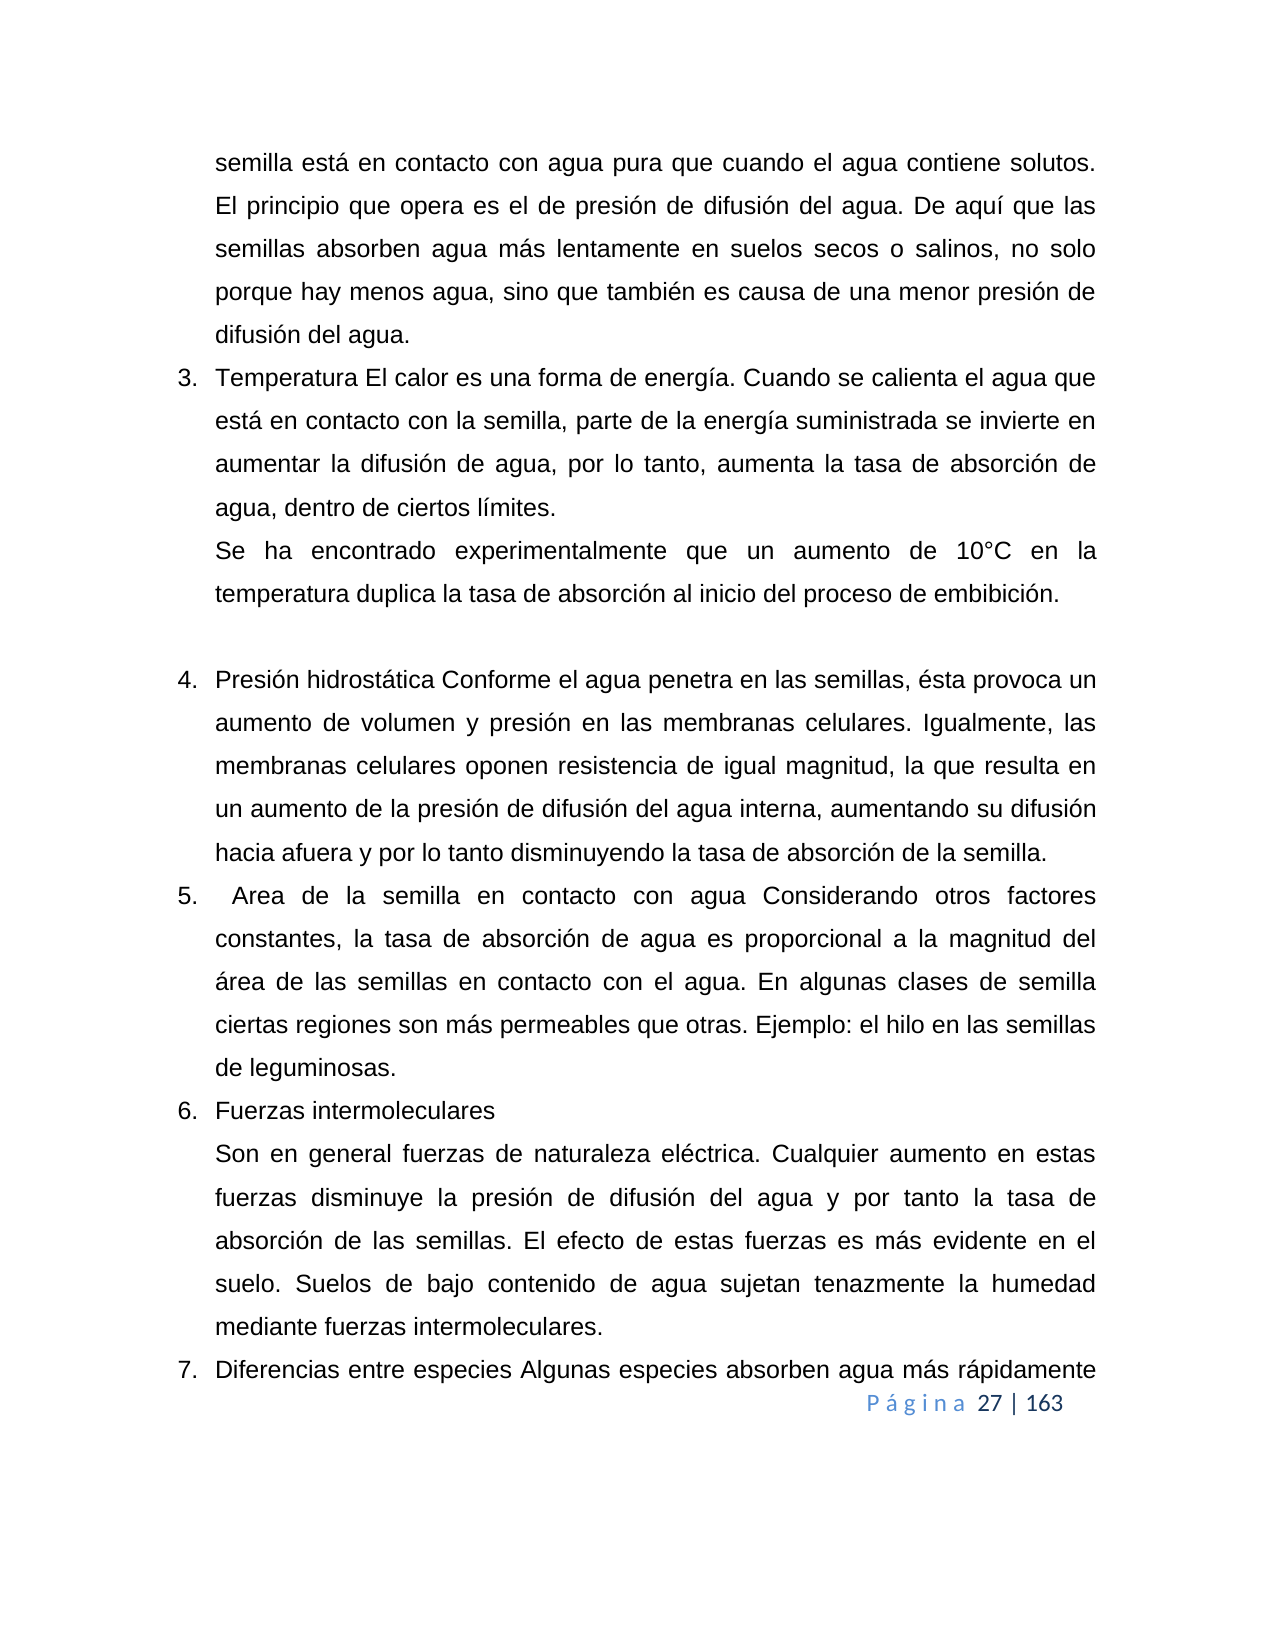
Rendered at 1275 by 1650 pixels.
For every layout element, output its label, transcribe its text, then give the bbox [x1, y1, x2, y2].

list Presión hidrostática Conforme el agua penetra en las semillas, ésta provoca un aumento de volumen y presión en las membranas celulares. Igualmente, las membranas celulares oponen resistencia de igual magnitud, la que resulta en un aumento de la presión de difusión del agua interna, aumentando su difusión hacia afuera y por lo tanto disminuyendo la tasa de absorción de la semilla. [177, 665, 1098, 866]
list Se ha encontrado experimentalmente que un aumento de 10°C en la temperatura duplica la tasa de absorción al inicio del proceso de embibición. [215, 536, 1098, 608]
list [177, 148, 1098, 349]
list Fuerzas intermoleculares [177, 1096, 1098, 1125]
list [177, 1355, 1098, 1384]
list Son en general fuerzas de naturaleza eléctrica. Cualquier aumento en estas fuerzas disminuye la presión de difusión del agua y por tanto la tasa de absorción de las semillas. El efecto de estas fuerzas es más evidente en el suelo. Suelos de bajo contenido de agua sujetan tenazmente la humedad mediante fuerzas intermoleculares. [215, 1139, 1098, 1341]
list Temperatura El calor es una forma de energía. Cuando se calienta el agua que está en contacto con la semilla, parte de la energía suministrada se invierte en aumentar la difusión de agua, por lo tanto, aumenta la tasa de absorción de agua, dentro de ciertos límites. [177, 363, 1098, 521]
list Area de la semilla en contacto con agua Considerando otros factores constantes, la tasa de absorción de agua es proporcional a la magnitud del área de las semillas en contacto con el agua. En algunas clases de semilla ciertas regiones son más permeables que otras. Ejemplo: el hilo en las semillas de leguminosas. [177, 881, 1098, 1082]
